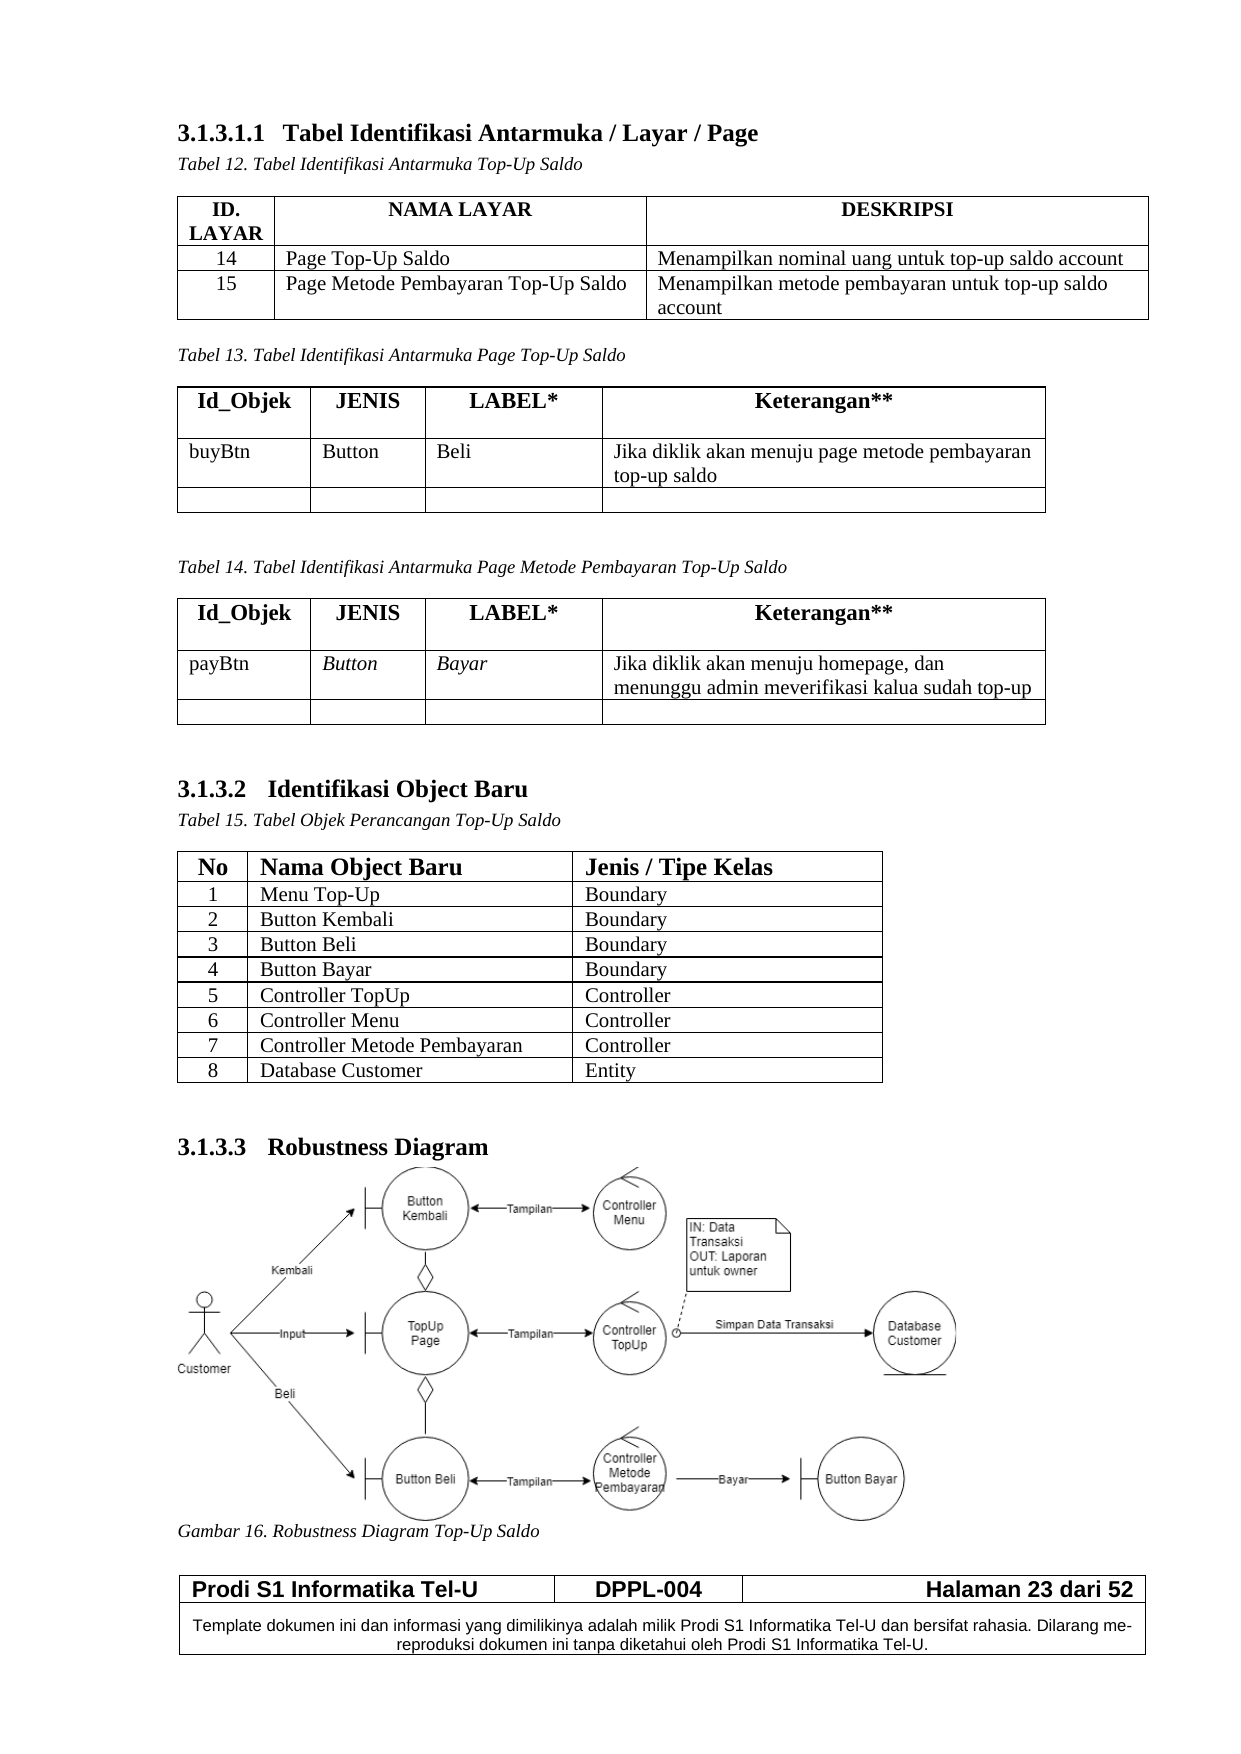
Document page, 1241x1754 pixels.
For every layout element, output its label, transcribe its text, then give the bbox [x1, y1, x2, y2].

table_cell Controller TopUp [248, 983, 572, 1007]
table_cell 15 [178, 271, 274, 319]
subtitle Identifikasi Object Baru [177, 774, 1122, 803]
table_header Keterangan** [603, 599, 1045, 649]
text Tabel 14. Tabel Identifikasi Antarmuka Page Metode Pembayaran Top-Up Saldo [177, 556, 1122, 577]
table_cell Entity [573, 1058, 882, 1082]
table_cell 1 [178, 882, 247, 906]
table_cell Beli [426, 439, 602, 487]
table_cell 4 [178, 958, 247, 981]
table_cell Boundary [573, 932, 882, 956]
text Tabel 15. Tabel Objek Perancangan Top-Up Saldo [177, 809, 1122, 830]
table_header Id_Objek [178, 599, 310, 649]
table_cell 6 [178, 1008, 247, 1032]
table_cell Database Customer [248, 1058, 572, 1082]
table_cell [311, 488, 425, 512]
table_cell [426, 700, 602, 724]
table_cell Boundary [573, 958, 882, 981]
table_cell Controller [573, 1008, 882, 1032]
table_cell payBtn [178, 651, 310, 699]
table_cell Jika diklik akan menuju page metode pembayaran top-up saldo [603, 439, 1045, 487]
subtitle Robustness Diagram [177, 1132, 1122, 1161]
table_cell 14 [178, 246, 274, 270]
table_cell 2 [178, 907, 247, 931]
table_header No [178, 852, 247, 881]
subtitle Tabel Identifikasi Antarmuka / Layar / Page [177, 118, 1122, 147]
table_cell Menampilkan nominal uang untuk top-up saldo account [647, 246, 1148, 270]
table_cell 5 [178, 983, 247, 1007]
table_cell [178, 488, 310, 512]
table_header Keterangan** [603, 388, 1045, 438]
text Gambar 16. Robustness Diagram Top-Up Saldo [177, 1520, 1122, 1542]
table_cell Controller [573, 1033, 882, 1057]
table_cell Controller Metode Pembayaran [248, 1033, 572, 1057]
table_header LABEL* [426, 599, 602, 649]
table_cell Controller [573, 983, 882, 1007]
table_cell Menu Top-Up [248, 882, 572, 906]
table_header DESKRIPSI [647, 197, 1148, 245]
table_cell [178, 700, 310, 724]
table_cell [426, 488, 602, 512]
table_cell [311, 700, 425, 724]
table_cell Bayar [426, 651, 602, 699]
table_cell Controller Menu [248, 1008, 572, 1032]
table_header LABEL* [426, 388, 602, 438]
table_cell Button Kembali [248, 907, 572, 931]
table_cell Button [311, 651, 425, 699]
table_cell Boundary [573, 882, 882, 906]
table_cell 8 [178, 1058, 247, 1082]
table_header Id_Objek [178, 388, 310, 438]
table_cell Boundary [573, 907, 882, 931]
table_cell [603, 700, 1045, 724]
table_header JENIS [311, 388, 425, 438]
table_header ID. LAYAR [178, 197, 274, 245]
table_cell Page Metode Pembayaran Top-Up Saldo [275, 271, 646, 319]
table_cell Button [311, 439, 425, 487]
table_header Nama Object Baru [248, 852, 572, 881]
table_header Jenis / Tipe Kelas [573, 852, 882, 881]
table_cell 7 [178, 1033, 247, 1057]
text Tabel 13. Tabel Identifikasi Antarmuka Page Top-Up Saldo [177, 344, 1122, 366]
table_cell [603, 488, 1045, 512]
picture [177, 1167, 957, 1521]
table_cell Menampilkan metode pembayaran untuk top-up saldo account [647, 271, 1148, 319]
table_cell Button Bayar [248, 958, 572, 981]
table_cell Button Beli [248, 932, 572, 956]
table_cell Page Top-Up Saldo [275, 246, 646, 270]
table_header JENIS [311, 599, 425, 649]
table_header NAMA LAYAR [275, 197, 646, 245]
text Tabel 12. Tabel Identifikasi Antarmuka Top-Up Saldo [177, 153, 1122, 175]
table_cell 3 [178, 932, 247, 956]
table_cell Jika diklik akan menuju homepage, dan menunggu admin meverifikasi kalua sudah top-up [603, 651, 1045, 699]
table_cell buyBtn [178, 439, 310, 487]
